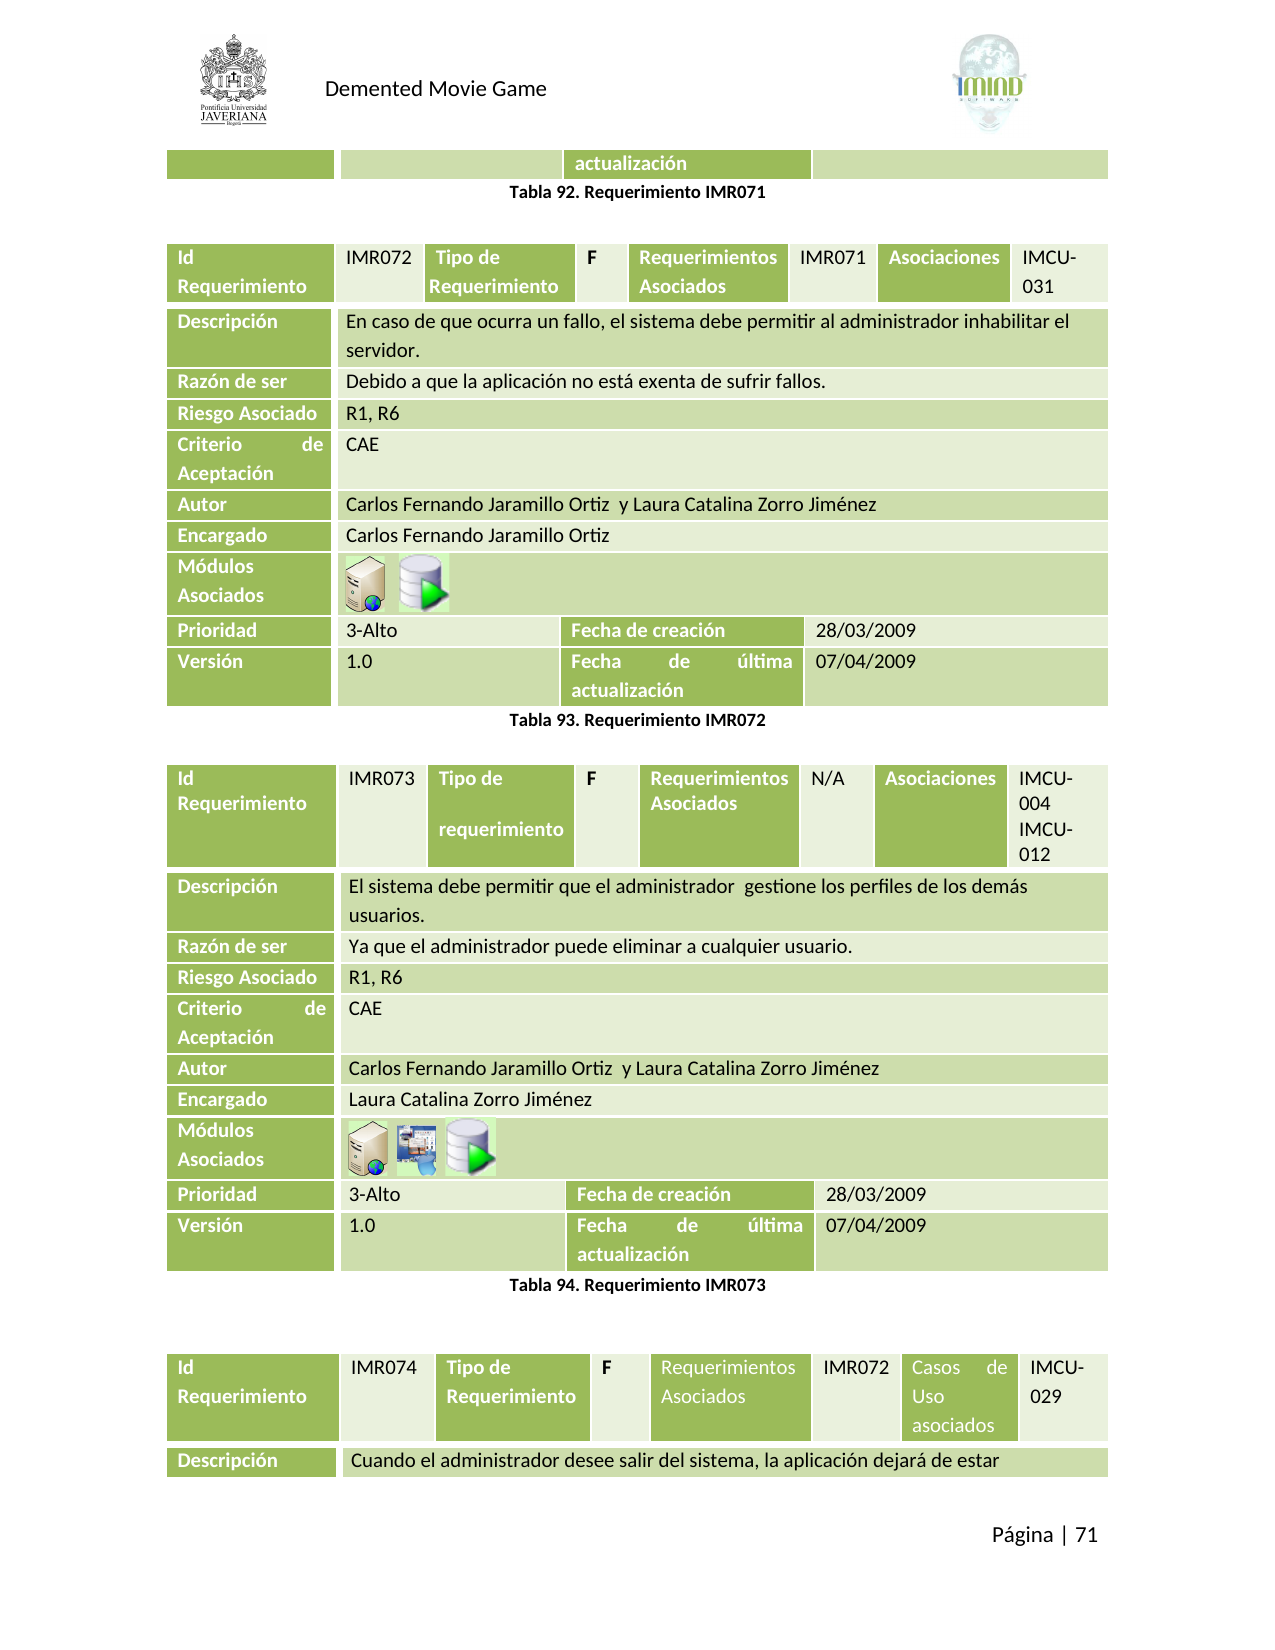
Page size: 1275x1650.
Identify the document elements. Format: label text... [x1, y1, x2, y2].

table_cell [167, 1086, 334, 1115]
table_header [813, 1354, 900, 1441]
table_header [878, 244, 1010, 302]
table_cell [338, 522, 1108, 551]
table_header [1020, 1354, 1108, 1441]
picture [951, 34, 1033, 138]
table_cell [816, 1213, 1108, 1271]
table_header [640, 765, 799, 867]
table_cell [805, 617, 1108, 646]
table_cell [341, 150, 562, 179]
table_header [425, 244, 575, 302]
text Tabla 94. Requerimiento IMR073 [177, 1273, 1098, 1296]
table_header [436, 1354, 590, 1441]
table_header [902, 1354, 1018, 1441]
picture [445, 1117, 496, 1176]
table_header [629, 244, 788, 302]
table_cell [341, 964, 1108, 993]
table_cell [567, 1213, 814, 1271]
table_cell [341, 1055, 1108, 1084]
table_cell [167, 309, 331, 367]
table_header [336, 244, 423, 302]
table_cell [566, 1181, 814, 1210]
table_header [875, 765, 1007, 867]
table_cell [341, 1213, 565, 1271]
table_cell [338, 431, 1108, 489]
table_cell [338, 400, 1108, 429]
picture [398, 553, 450, 612]
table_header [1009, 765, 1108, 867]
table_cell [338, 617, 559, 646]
picture [345, 556, 385, 612]
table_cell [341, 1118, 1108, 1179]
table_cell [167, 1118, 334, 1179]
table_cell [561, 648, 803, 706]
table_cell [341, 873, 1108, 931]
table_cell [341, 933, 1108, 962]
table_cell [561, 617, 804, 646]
text Tabla 92. Requerimiento IMR071 [177, 181, 1098, 204]
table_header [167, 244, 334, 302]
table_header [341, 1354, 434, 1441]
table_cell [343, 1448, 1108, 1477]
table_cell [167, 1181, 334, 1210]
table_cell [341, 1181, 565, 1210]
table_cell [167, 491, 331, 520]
text Tabla 93. Requerimiento IMR072 [177, 709, 1098, 731]
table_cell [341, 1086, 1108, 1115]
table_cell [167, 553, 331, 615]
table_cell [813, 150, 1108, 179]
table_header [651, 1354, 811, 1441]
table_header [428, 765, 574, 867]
picture [397, 1125, 436, 1176]
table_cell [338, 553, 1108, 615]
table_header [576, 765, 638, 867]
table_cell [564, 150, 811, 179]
picture [200, 34, 267, 126]
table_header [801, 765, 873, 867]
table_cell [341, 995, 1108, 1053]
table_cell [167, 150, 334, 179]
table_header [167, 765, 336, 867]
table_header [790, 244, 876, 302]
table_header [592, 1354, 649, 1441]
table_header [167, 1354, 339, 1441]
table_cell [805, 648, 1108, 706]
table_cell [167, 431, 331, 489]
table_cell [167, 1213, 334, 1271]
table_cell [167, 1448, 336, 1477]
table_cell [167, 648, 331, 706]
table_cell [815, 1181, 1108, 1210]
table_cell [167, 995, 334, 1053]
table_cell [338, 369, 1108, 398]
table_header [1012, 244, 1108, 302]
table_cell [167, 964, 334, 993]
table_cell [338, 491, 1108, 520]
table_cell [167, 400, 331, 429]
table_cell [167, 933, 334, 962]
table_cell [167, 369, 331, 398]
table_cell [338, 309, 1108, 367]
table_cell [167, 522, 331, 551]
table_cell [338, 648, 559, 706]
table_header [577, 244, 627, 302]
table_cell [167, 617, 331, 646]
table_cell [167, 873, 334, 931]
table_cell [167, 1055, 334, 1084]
picture [348, 1121, 388, 1176]
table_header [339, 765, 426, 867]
